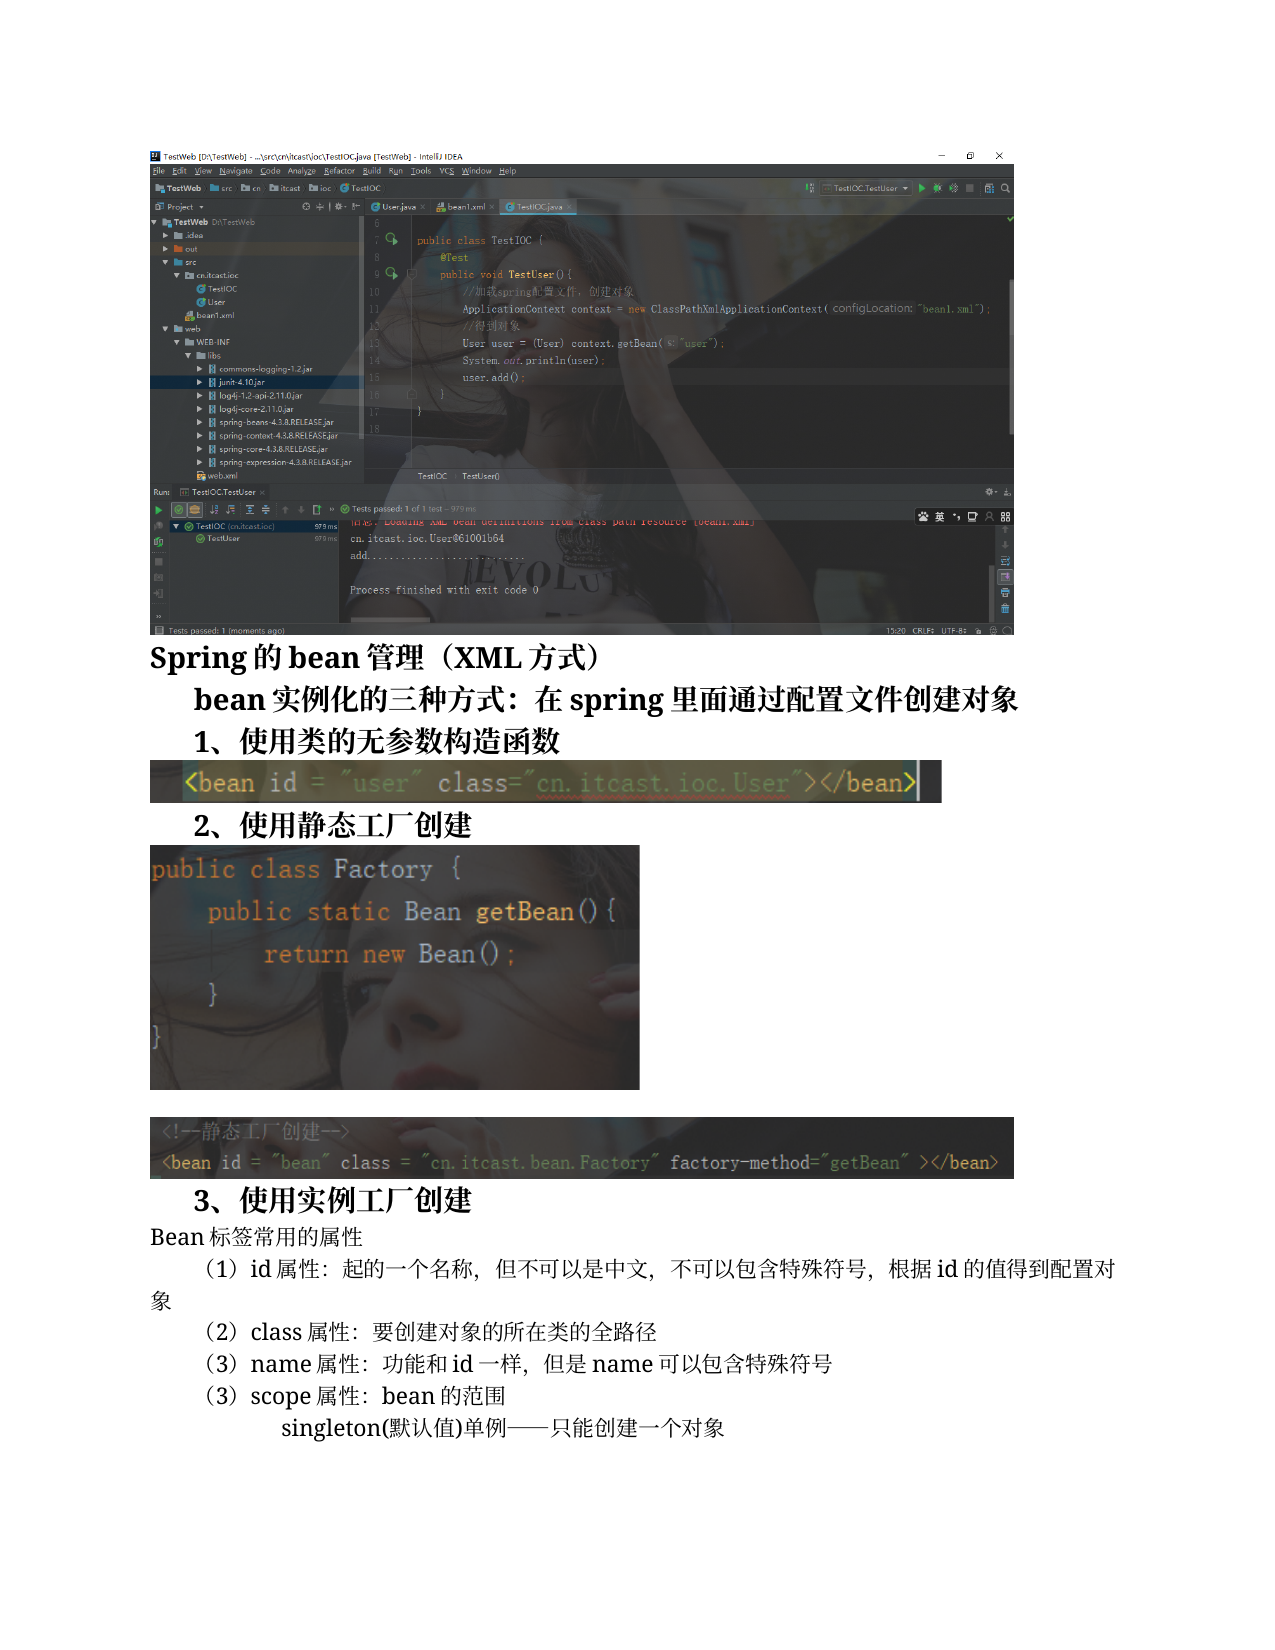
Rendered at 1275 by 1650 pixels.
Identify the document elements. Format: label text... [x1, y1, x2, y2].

text 3、使用实例工厂创建 [150, 1178, 1125, 1220]
text （3）name属性：功能和id一样，但是name可以包含特殊符号 [150, 1348, 1125, 1379]
picture [150, 1117, 1014, 1179]
text 2、使用静态工厂创建 [150, 803, 1125, 845]
text 1、使用类的无参数构造函数 [150, 719, 1125, 761]
text bean实例化的三种方式：在spring里面通过配置文件创建对象 [150, 677, 1125, 719]
text Bean标签常用的属性 [150, 1220, 1125, 1252]
text （2）class属性：要创建对象的所在类的全路径 [150, 1316, 1125, 1348]
text （3）scope属性：bean的范围 [150, 1379, 1125, 1412]
picture [150, 845, 640, 1090]
text singleton(默认值)单例——只能创建一个对象 [194, 1412, 1125, 1443]
text Spring的bean管理（XML方式） [150, 634, 1125, 677]
picture [150, 760, 942, 803]
text （1）id属性：起的一个名称，但不可以是中文，不可以包含特殊符号，根据id的值得到配置对象 [150, 1252, 1125, 1316]
picture [150, 150, 1014, 635]
